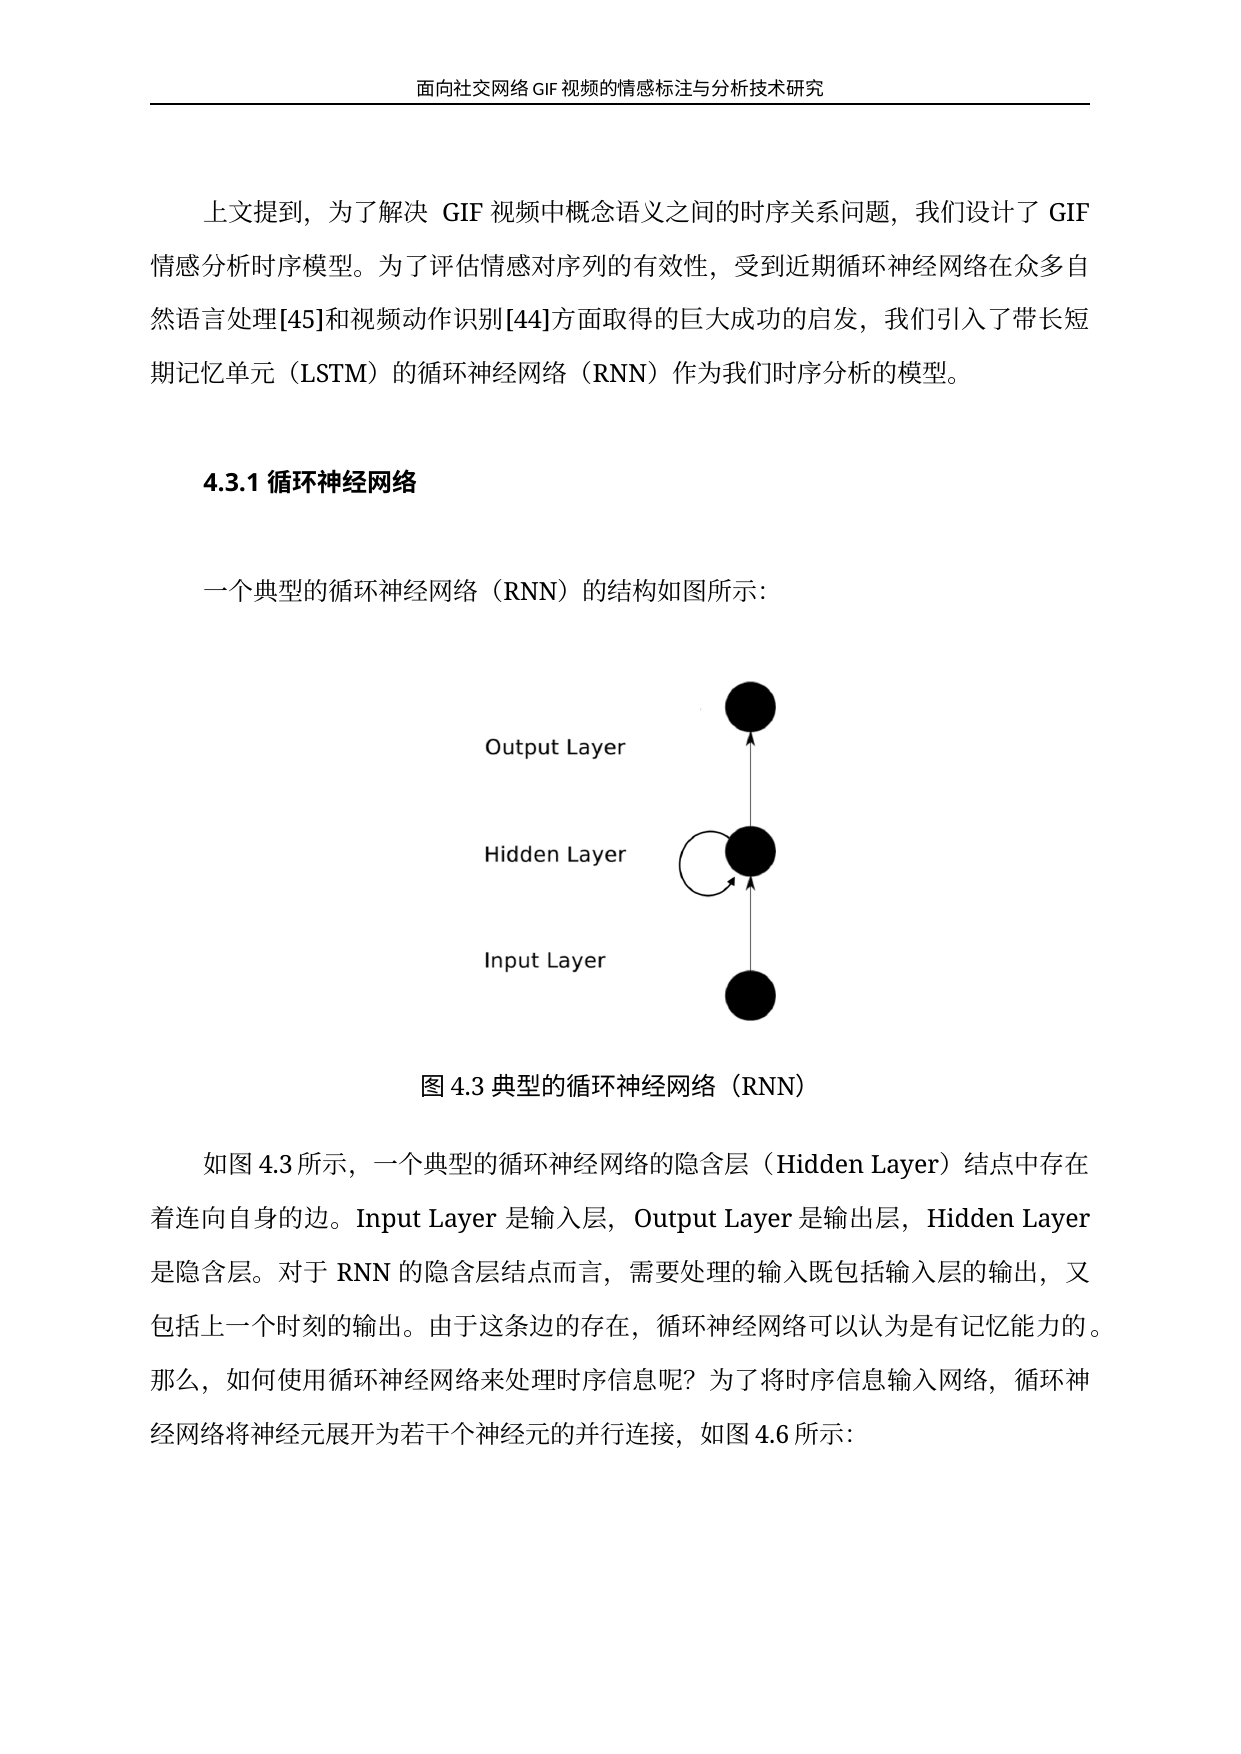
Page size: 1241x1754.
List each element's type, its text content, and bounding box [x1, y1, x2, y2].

text 上文提到，为了解决 GIF 视频中概念语义之间的时序关系问题，我们设计了 GIF 情感分析时序模型。为了评估情感对序列的有效性，受到近期循环神经网络在众多自然语言处理[45]和视频动作识别[44]方面取得的巨大成功的启发，我们引入了带长短期记忆单元（LSTM）的循环神经网络（RNN）作为我们时序分析的模型。 [150, 192, 1090, 390]
text 4.3.1 循环神经网络 [150, 463, 1090, 499]
picture [455, 668, 786, 1037]
text 一个典型的循环神经网络（RNN）的结构如图所示： [150, 572, 1090, 608]
text 图 4.3 典型的循环神经网络（RNN） [150, 1066, 1090, 1103]
text 如图4.3所示，一个典型的循环神经网络的隐含层（Hidden Layer）结点中存在着连向自身的边。Input Layer 是输入层，Output Layer是输出层，Hidden Layer是隐含层。对于 RNN 的隐含层结点而言，需要处理的输入既包括输入层的输出，又包括上一个时刻的输出。由于这条边的存在，循环神经网络可以认为是有记忆能力的。那么，如何使用循环神经网络来处理时序信息呢？为了将时序信息输入网络，循环神经网络将神经元展开为若干个神经元的并行连接，如图4.6所示： [150, 1145, 1090, 1451]
